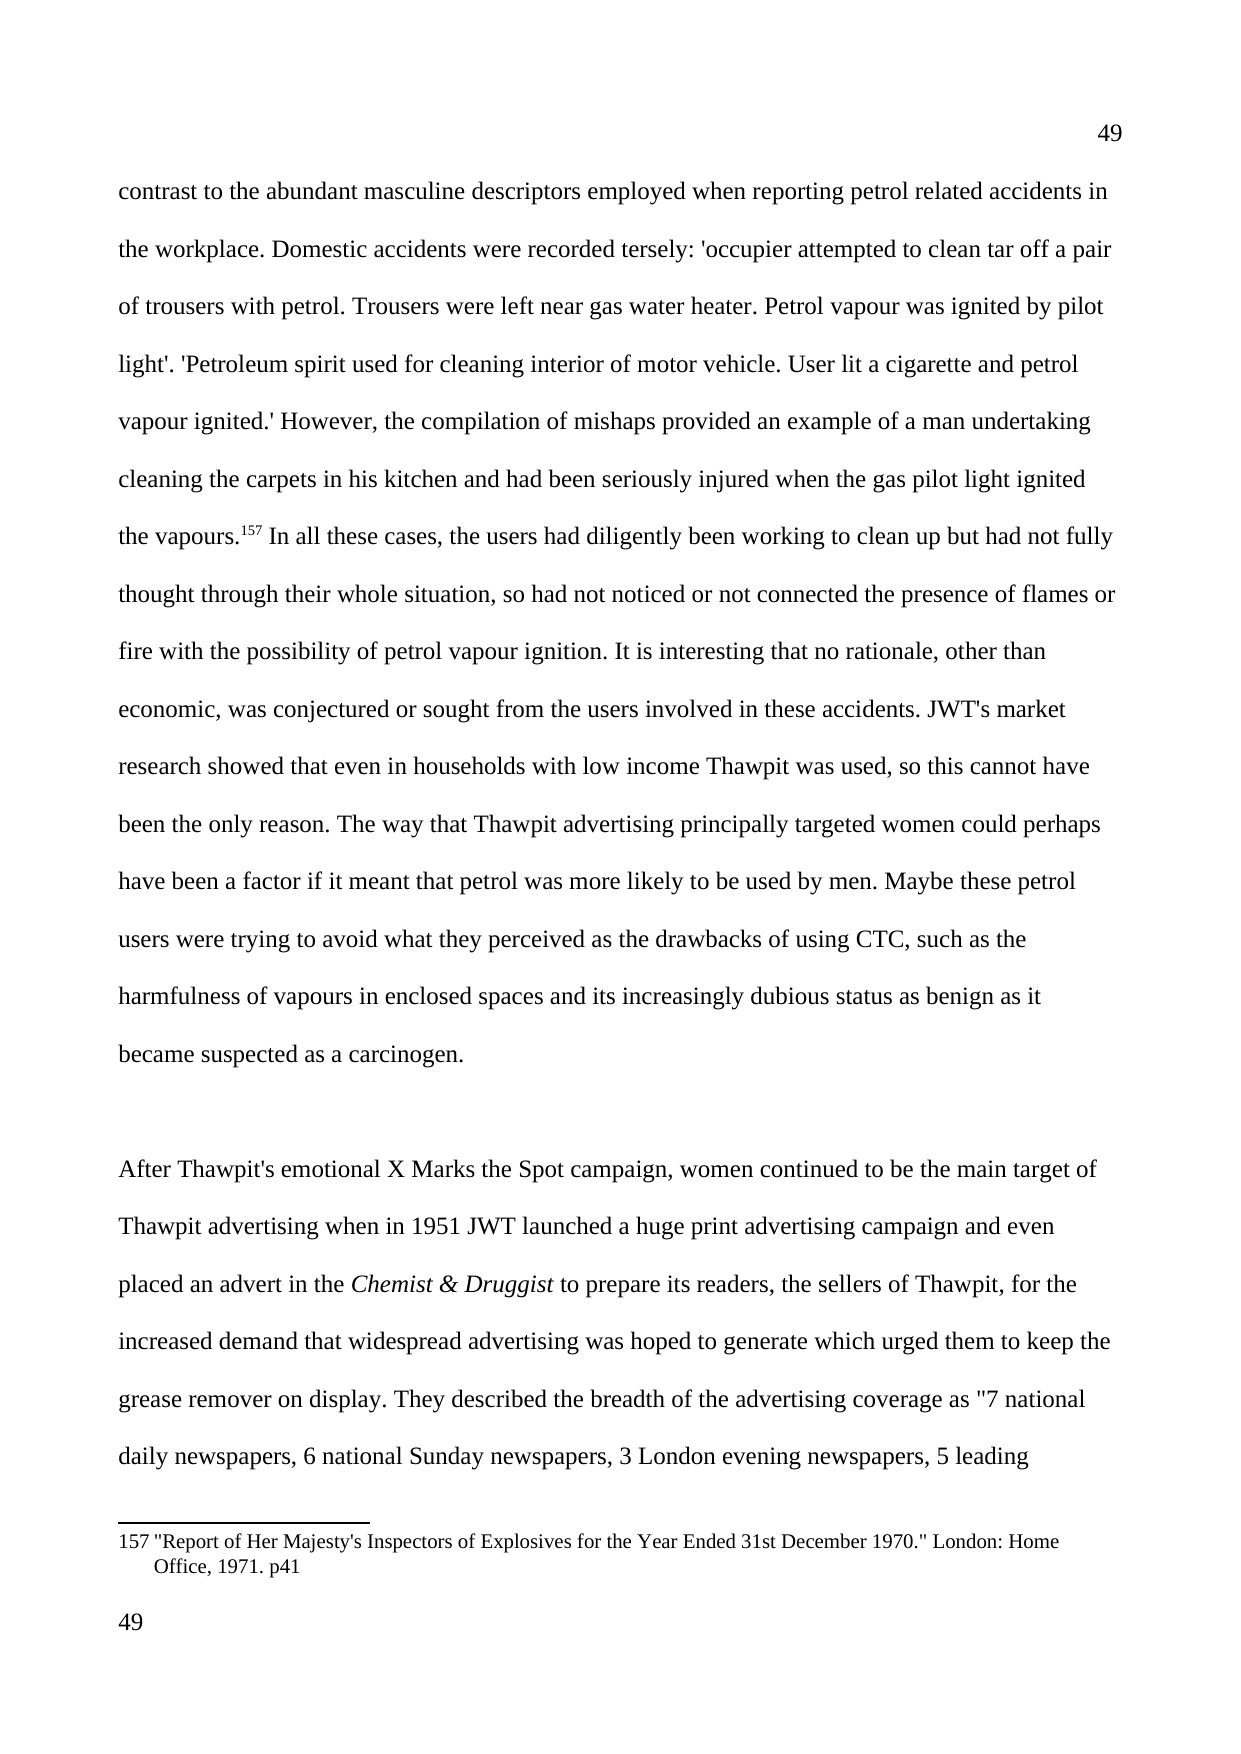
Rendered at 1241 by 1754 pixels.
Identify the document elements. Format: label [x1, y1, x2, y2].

text [118, 176, 1122, 1068]
text [118, 1154, 1122, 1470]
